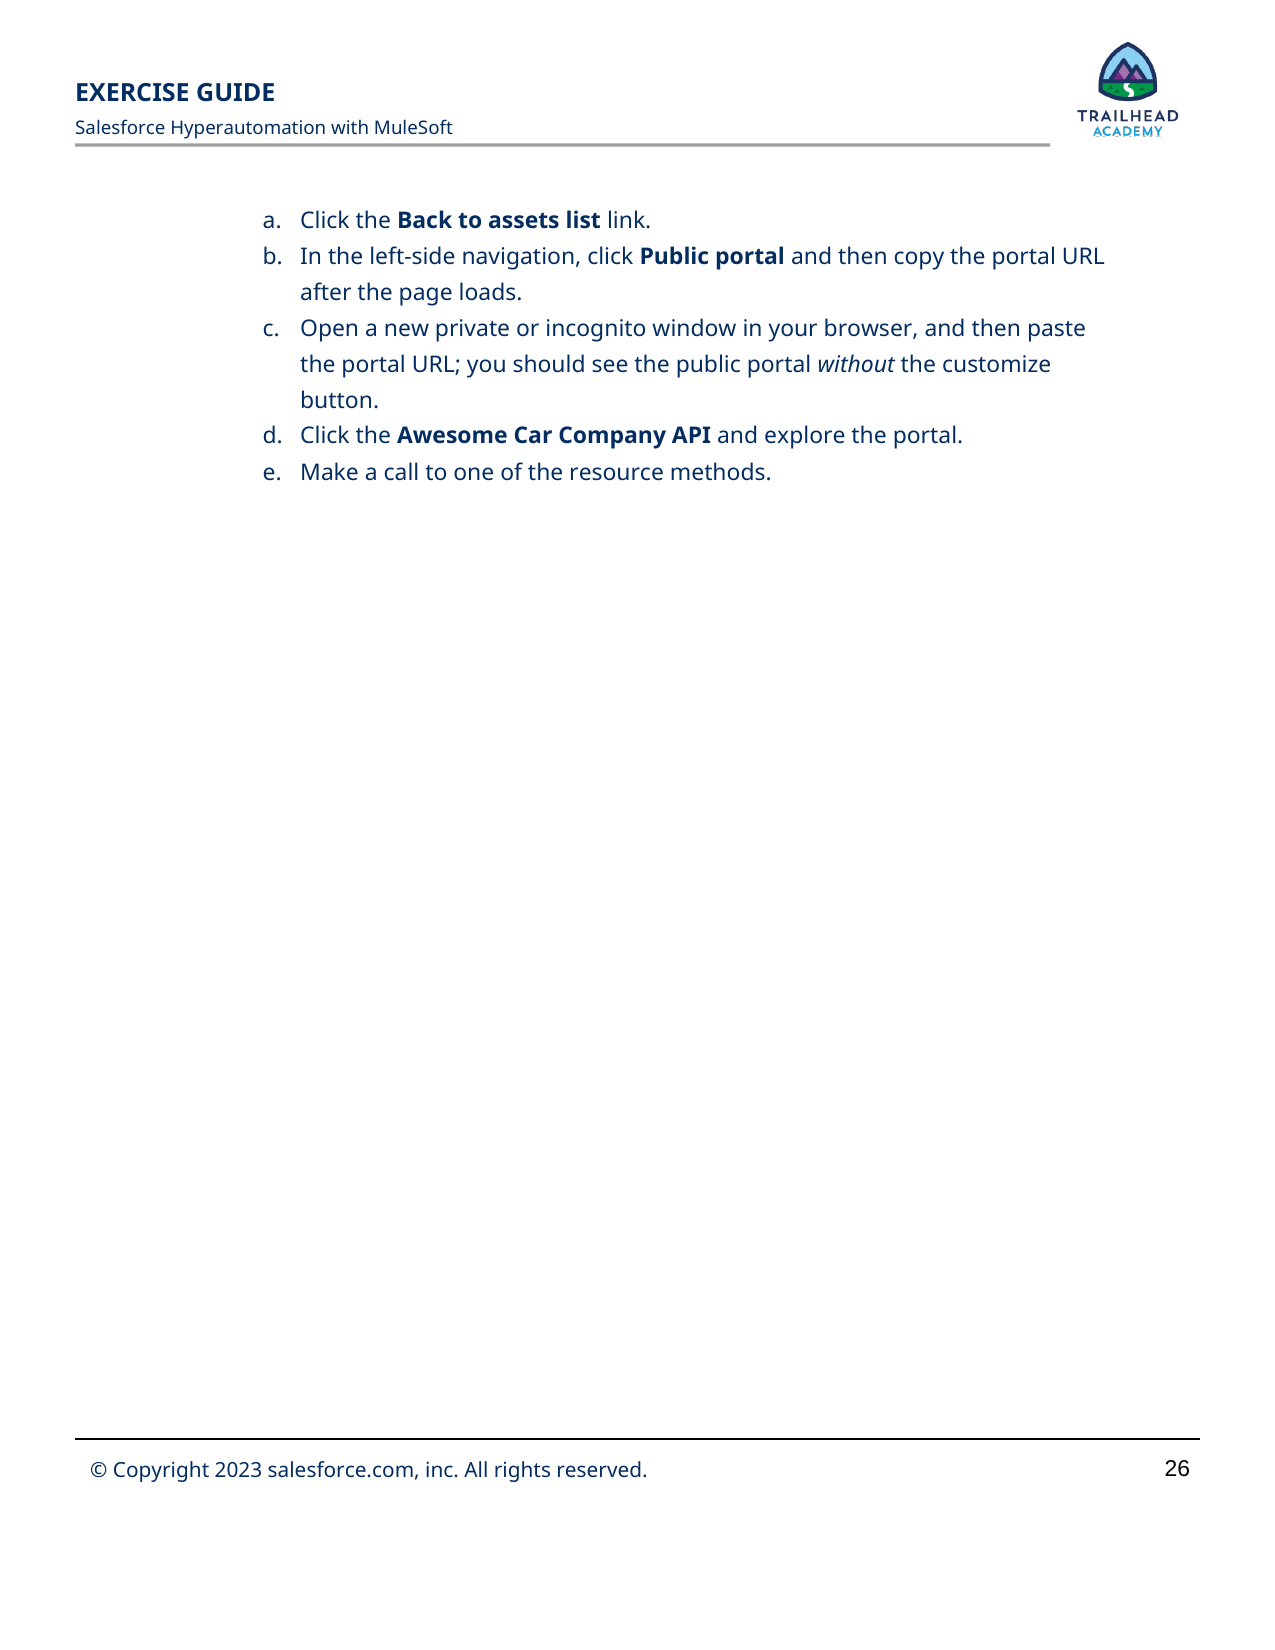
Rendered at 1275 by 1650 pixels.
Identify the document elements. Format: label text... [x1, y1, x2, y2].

list Click the Back to assets list link. [262, 204, 1125, 235]
picture [1076, 41, 1179, 137]
list Make a call to one of the resource methods. [262, 455, 1125, 487]
list In the left-side navigation, click Public portal and then copy the portal URL after the page loads. [262, 240, 1125, 307]
list Click the Awesome Car Company API and explore the portal. [262, 419, 1125, 451]
list Open a new private or incognito window in your browser, and then paste the portal URL; you should see the public portal without the customize button. [262, 312, 1125, 415]
